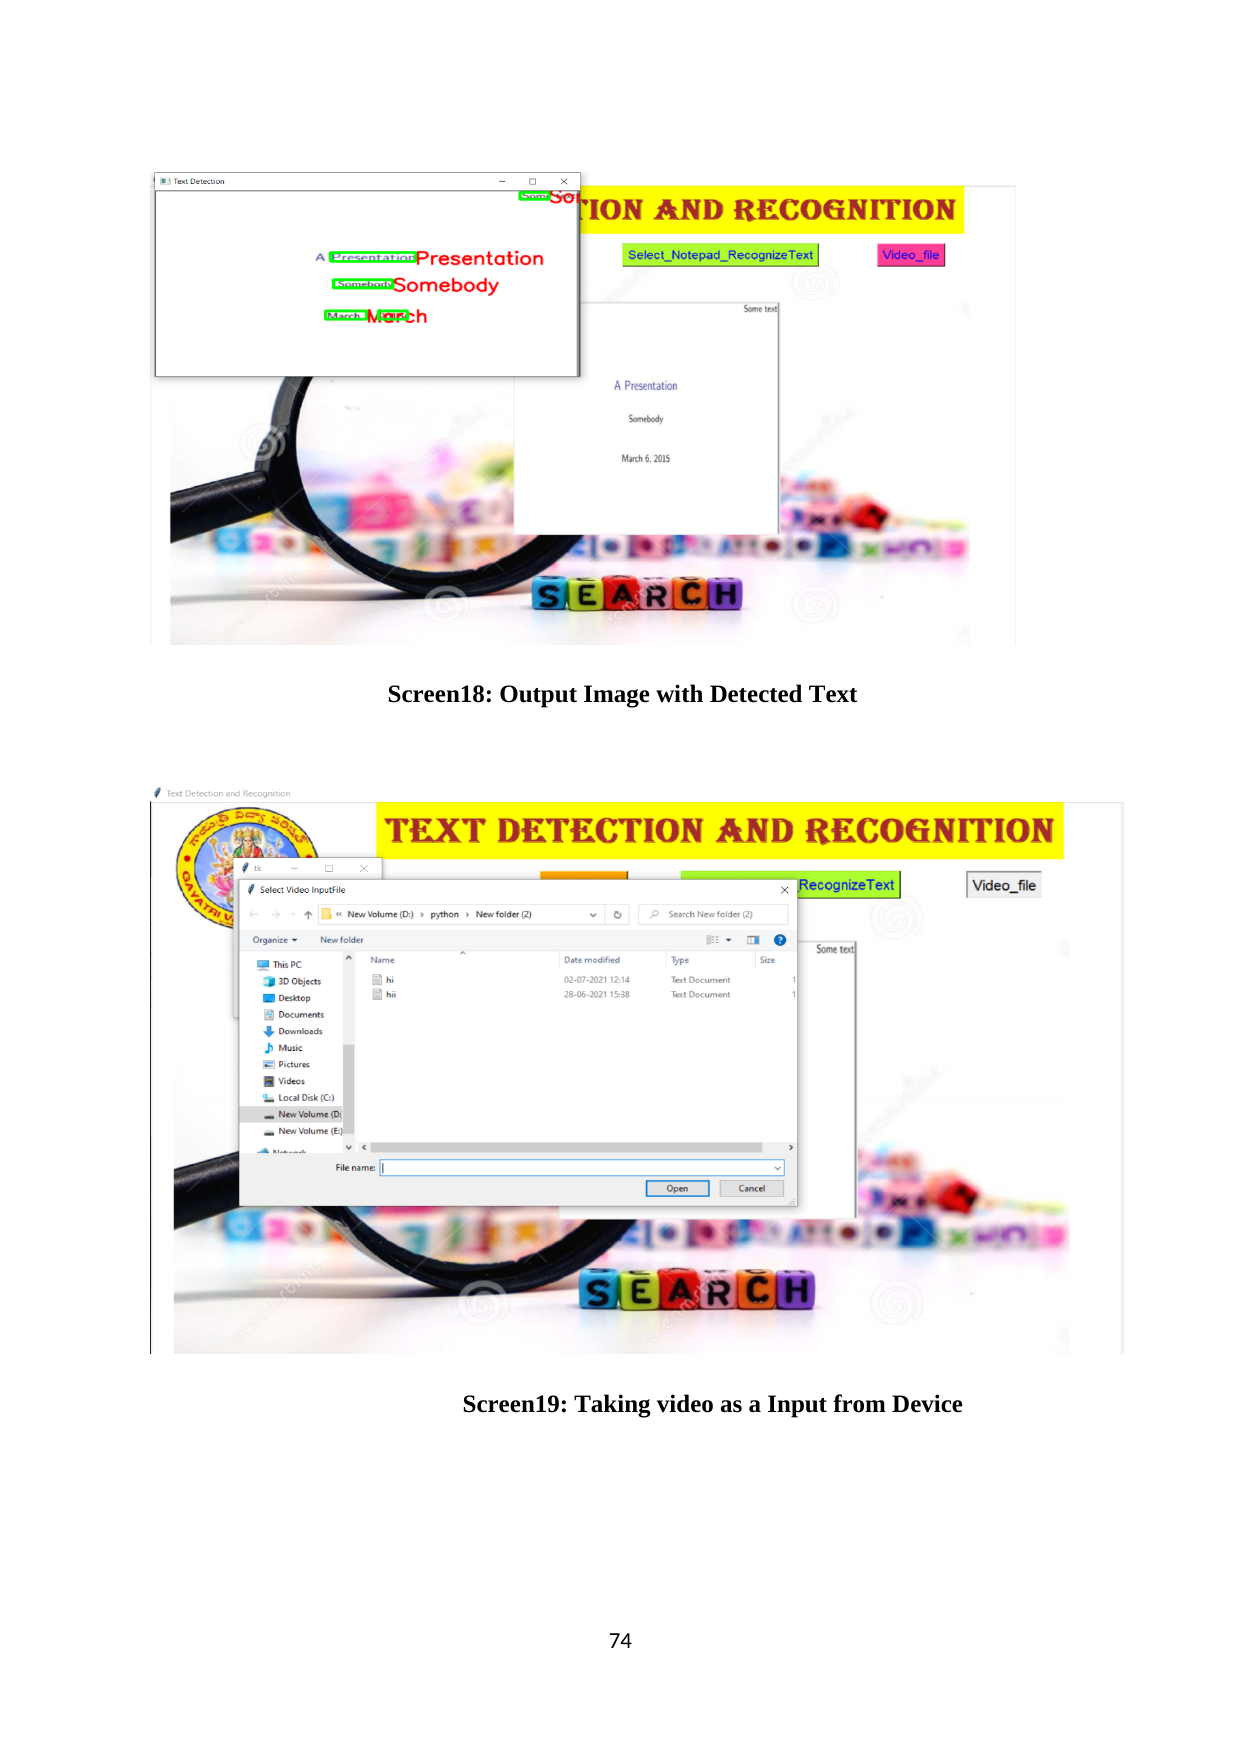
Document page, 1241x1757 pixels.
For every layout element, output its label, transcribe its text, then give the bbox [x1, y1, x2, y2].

text Screen18: Output Image with Detected Text [150, 679, 1090, 708]
picture [150, 785, 1125, 1354]
picture [150, 172, 1017, 645]
text Screen19: Taking video as a Input from Device [150, 1389, 1090, 1417]
